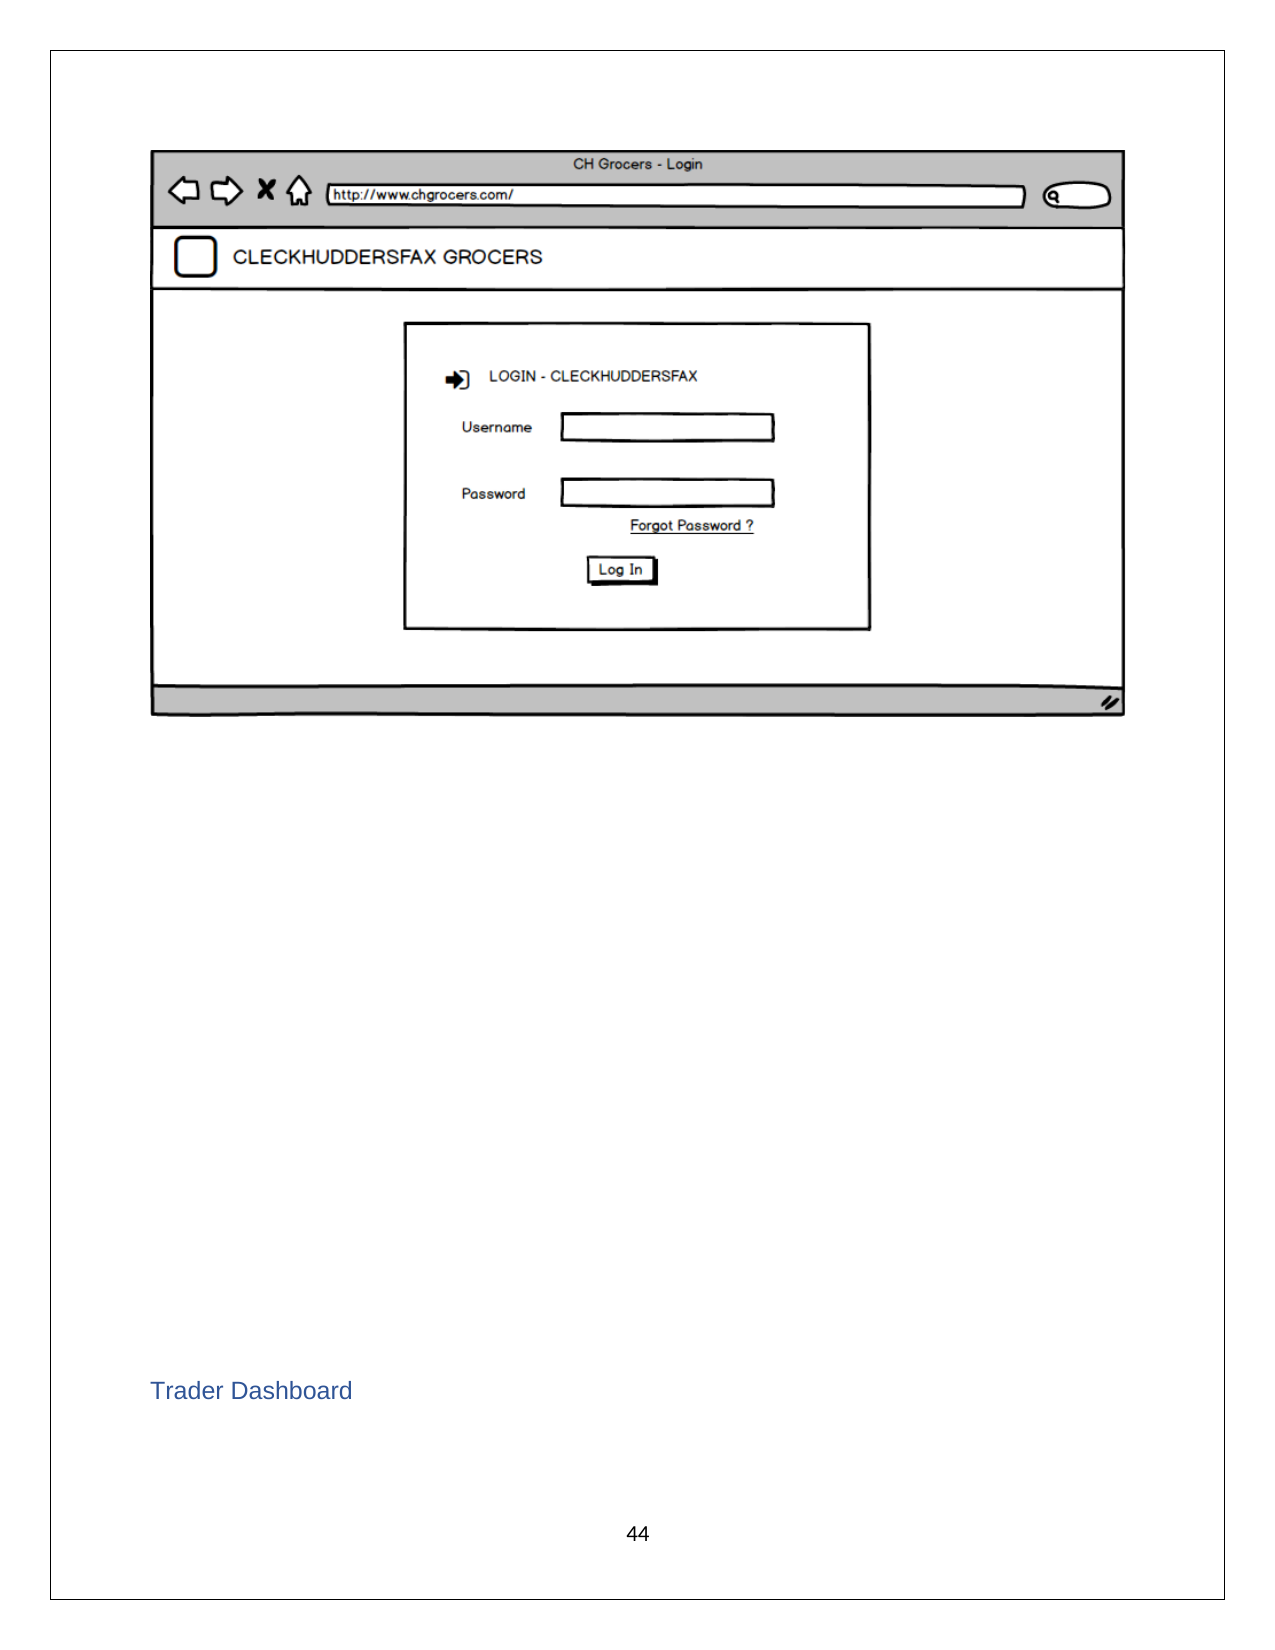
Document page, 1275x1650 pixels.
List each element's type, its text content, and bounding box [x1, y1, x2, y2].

picture [150, 150, 1125, 717]
subtitle Trader Dashboard [150, 1376, 1125, 1405]
